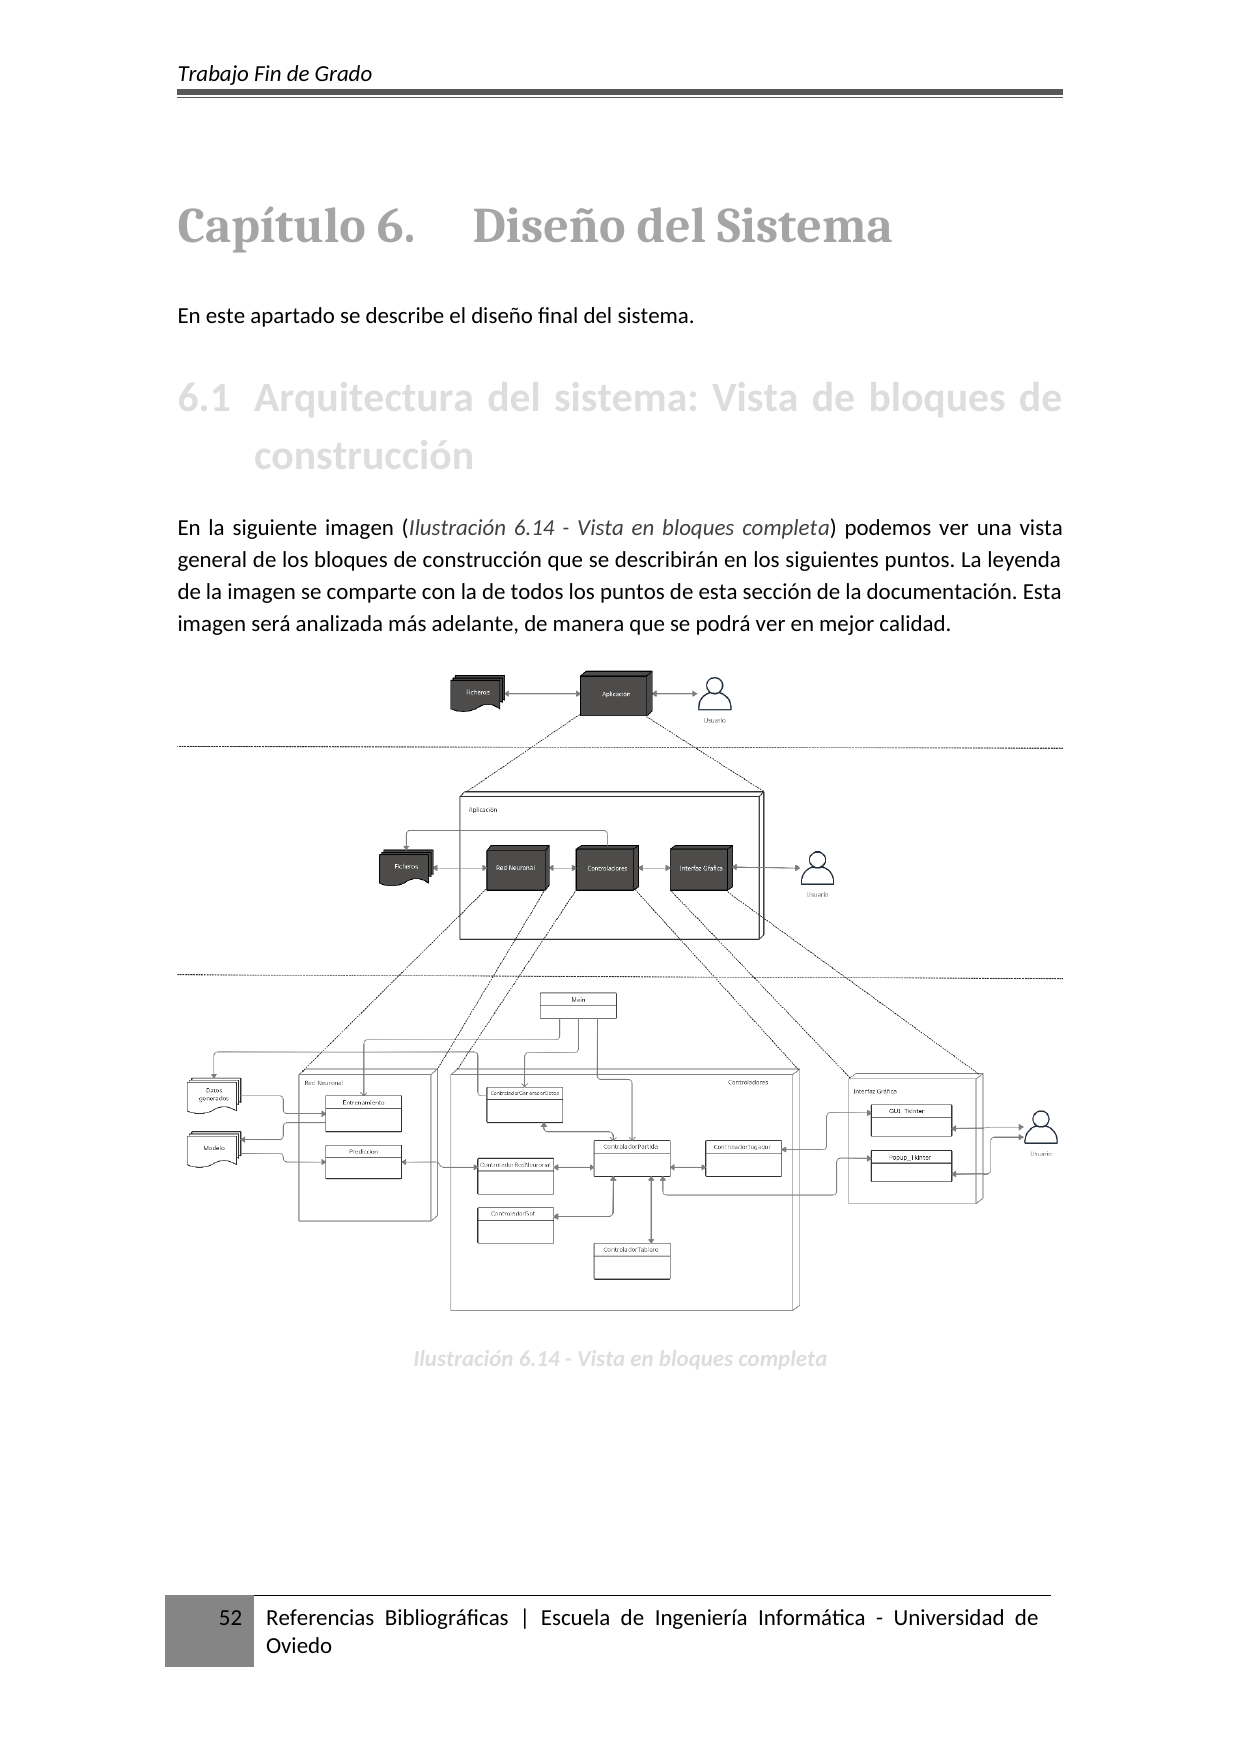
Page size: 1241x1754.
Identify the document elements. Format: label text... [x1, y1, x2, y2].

subtitle Diseño del Sistema [177, 198, 1063, 255]
picture [177, 662, 1063, 1319]
subtitle Arquitectura del sistema: Vista de bloques de construcción [177, 371, 1063, 480]
text En este apartado se describe el diseño final del sistema. [177, 301, 1063, 329]
